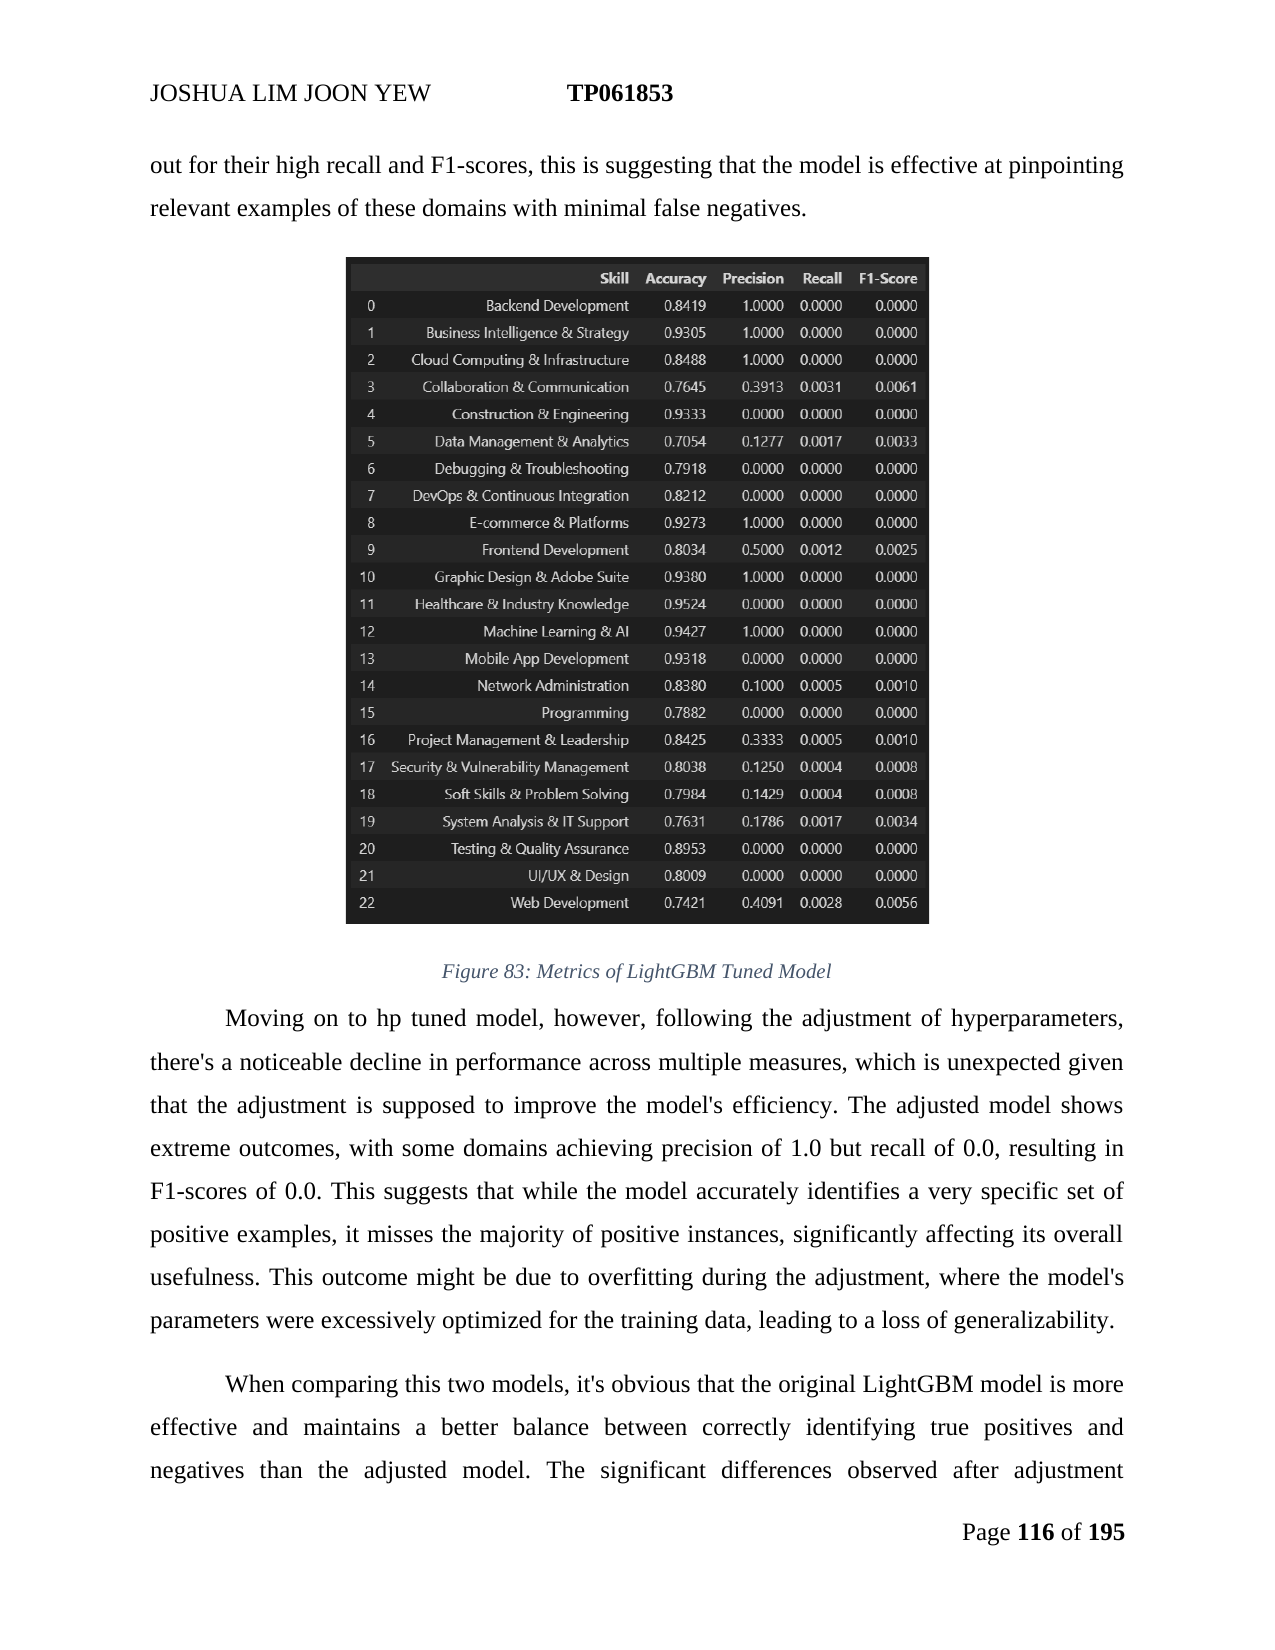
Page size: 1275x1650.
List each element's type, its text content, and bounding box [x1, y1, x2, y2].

picture [345, 257, 930, 924]
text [150, 150, 1125, 222]
text Moving on to hp tuned model, however, following the adjustment of hyperparameters, there's a noticeable decline in performance across multiple measures, which is unexpected given that the adjustment is supposed to improve the model's efficiency. The adjusted model shows extreme outcomes, with some domains achieving precision of 1.0 but recall of 0.0, resulting in F1-scores of 0.0. This suggests that while the model accurately identifies a very specific set of positive examples, it misses the majority of positive instances, significantly affecting its overall usefulness. This outcome might be due to overfitting during the adjustment, where the model's parameters were excessively optimized for the training data, leading to a loss of generalizability. [150, 1003, 1125, 1334]
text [150, 1369, 1125, 1484]
text Figure 83: Metrics of LightGBM Tuned Model [150, 958, 1125, 983]
